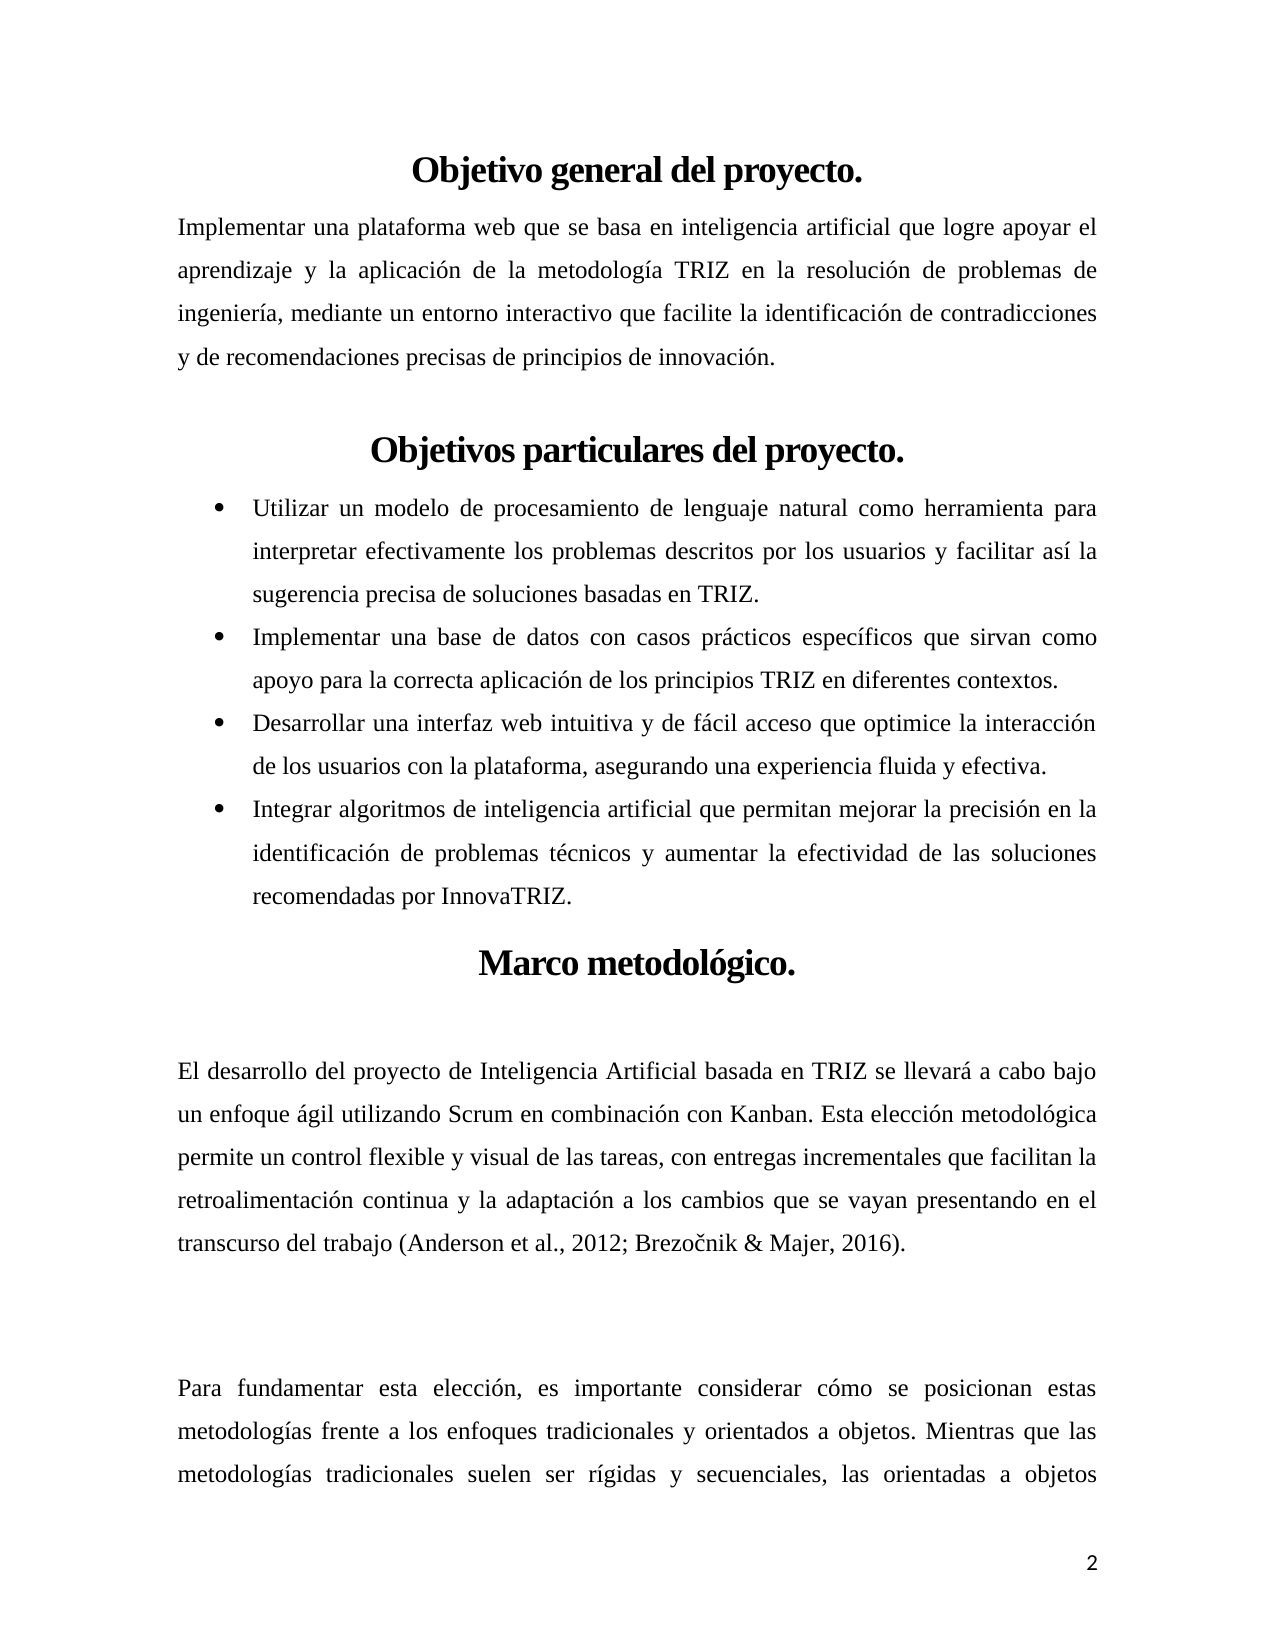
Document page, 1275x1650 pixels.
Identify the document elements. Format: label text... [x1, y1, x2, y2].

list Integrar algoritmos de inteligencia artificial que permitan mejorar la precisión en la identificación de problemas técnicos y aumentar la efectividad de las soluciones recomendadas por InnovaTRIZ. [215, 794, 1098, 909]
title Marco metodológico. [177, 941, 1098, 984]
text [177, 1373, 1098, 1488]
title Objetivo general del proyecto. [177, 148, 1098, 191]
list Implementar una base de datos con casos prácticos específicos que sirvan como apoyo para la correcta aplicación de los principios TRIZ en diferentes contextos. [215, 622, 1098, 694]
list Utilizar un modelo de procesamiento de lenguaje natural como herramienta para interpretar efectivamente los problemas descritos por los usuarios y facilitar así la sugerencia precisa de soluciones basadas en TRIZ. [215, 493, 1098, 608]
title Objetivos particulares del proyecto. [177, 428, 1098, 471]
text El desarrollo del proyecto de Inteligencia Artificial basada en TRIZ se llevará a cabo bajo un enfoque ágil utilizando Scrum en combinación con Kanban. Esta elección metodológica permite un control flexible y visual de las tareas, con entregas incrementales que facilitan la retroalimentación continua y la adaptación a los cambios que se vayan presentando en el transcurso del trabajo (Anderson et al., 2012; Brezočnik & Majer, 2016). [177, 1056, 1098, 1257]
text Implementar una plataforma web que se basa en inteligencia artificial que logre apoyar el aprendizaje y la aplicación de la metodología TRIZ en la resolución de problemas de ingeniería, mediante un entorno interactivo que facilite la identificación de contradicciones y de recomendaciones precisas de principios de innovación. [177, 212, 1098, 370]
list Desarrollar una interfaz web intuitiva y de fácil acceso que optimice la interacción de los usuarios con la plataforma, asegurando una experiencia fluida y efectiva. [215, 708, 1098, 780]
